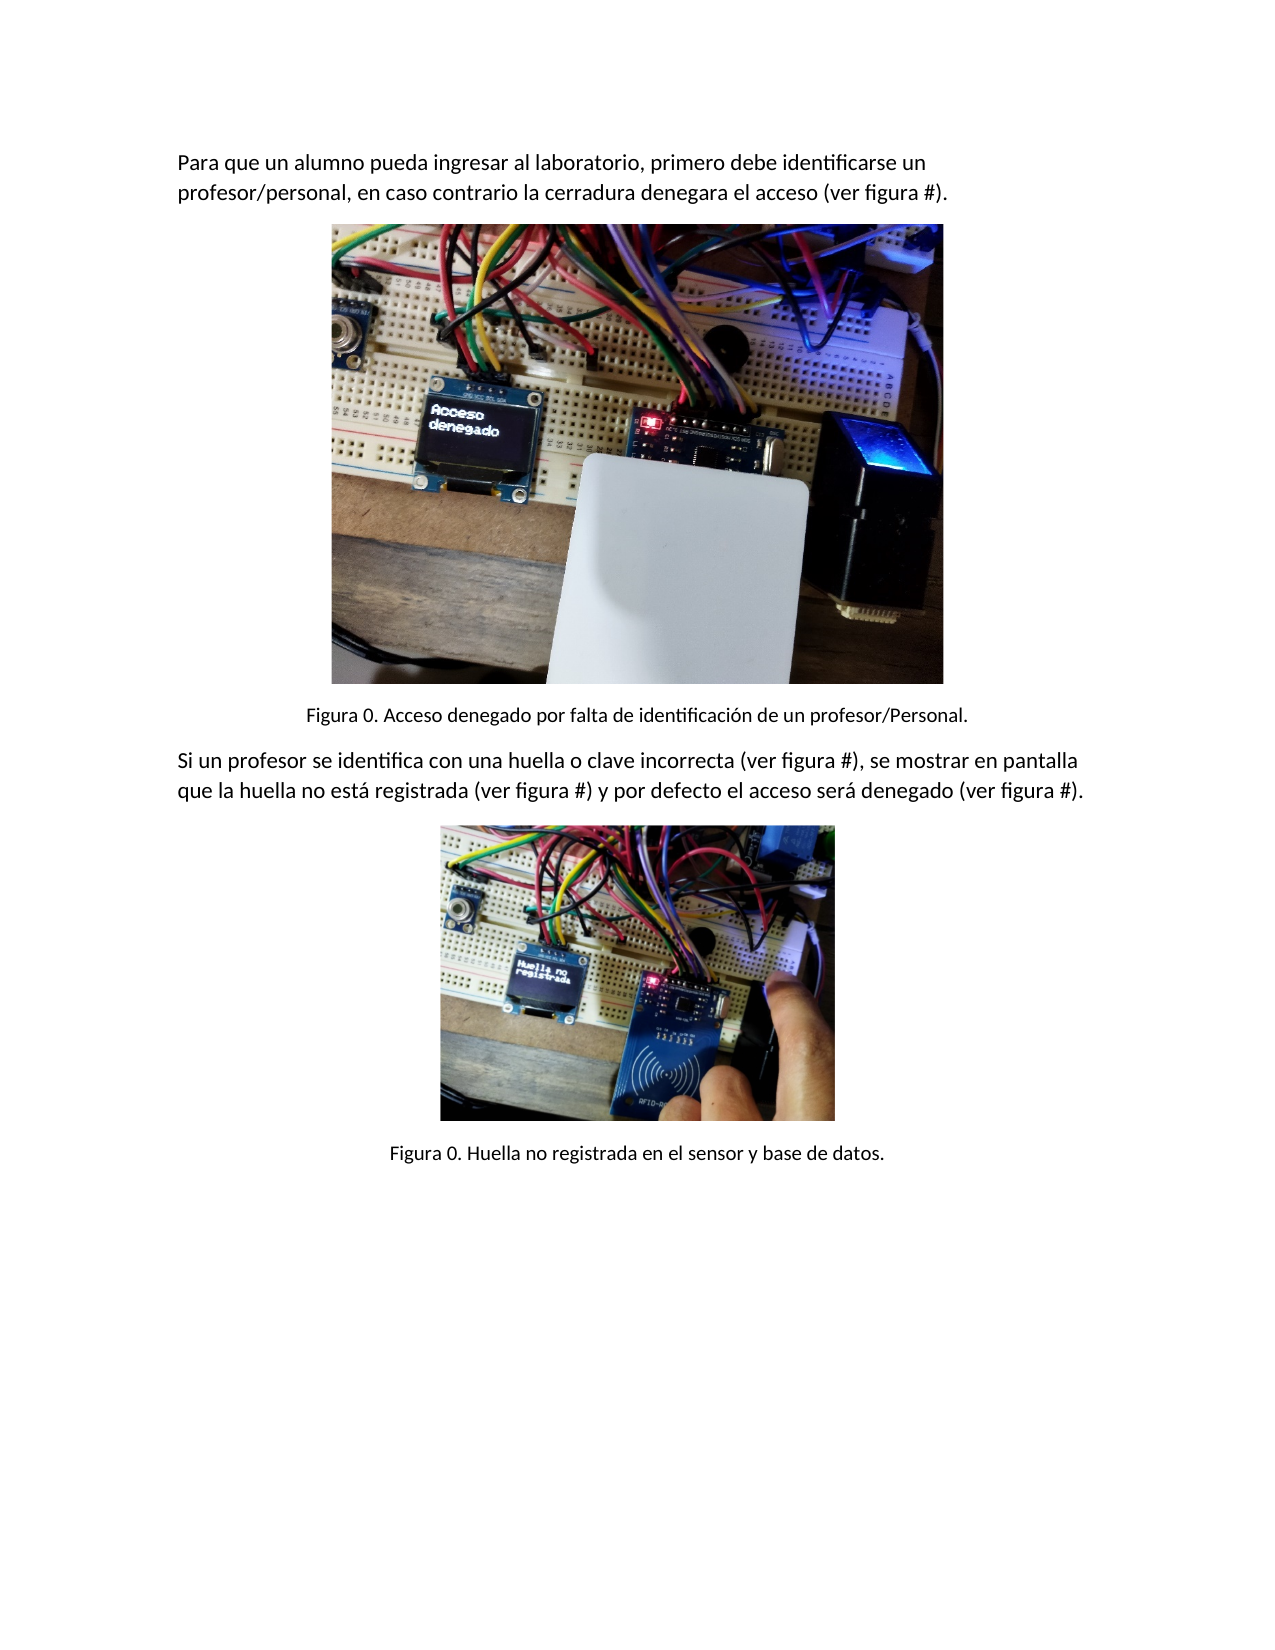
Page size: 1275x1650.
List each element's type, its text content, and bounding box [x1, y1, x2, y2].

text Para que un alumno pueda ingresar al laboratorio, primero debe identificarse un profesor/personal, en caso contrario la cerradura denegara el acceso (ver figura #). [177, 148, 1098, 206]
text Si un profesor se identifica con una huella o clave incorrecta (ver figura #), se mostrar en pantalla que la huella no está registrada (ver figura #) y por defecto el acceso será denegado (ver figura #). [177, 746, 1098, 805]
picture [441, 826, 834, 1121]
text Figura 0. Acceso denegado por falta de identificación de un profesor/Personal. [177, 702, 1098, 728]
picture [331, 224, 944, 684]
text Figura 0. Huella no registrada en el sensor y base de datos. [177, 1140, 1098, 1165]
